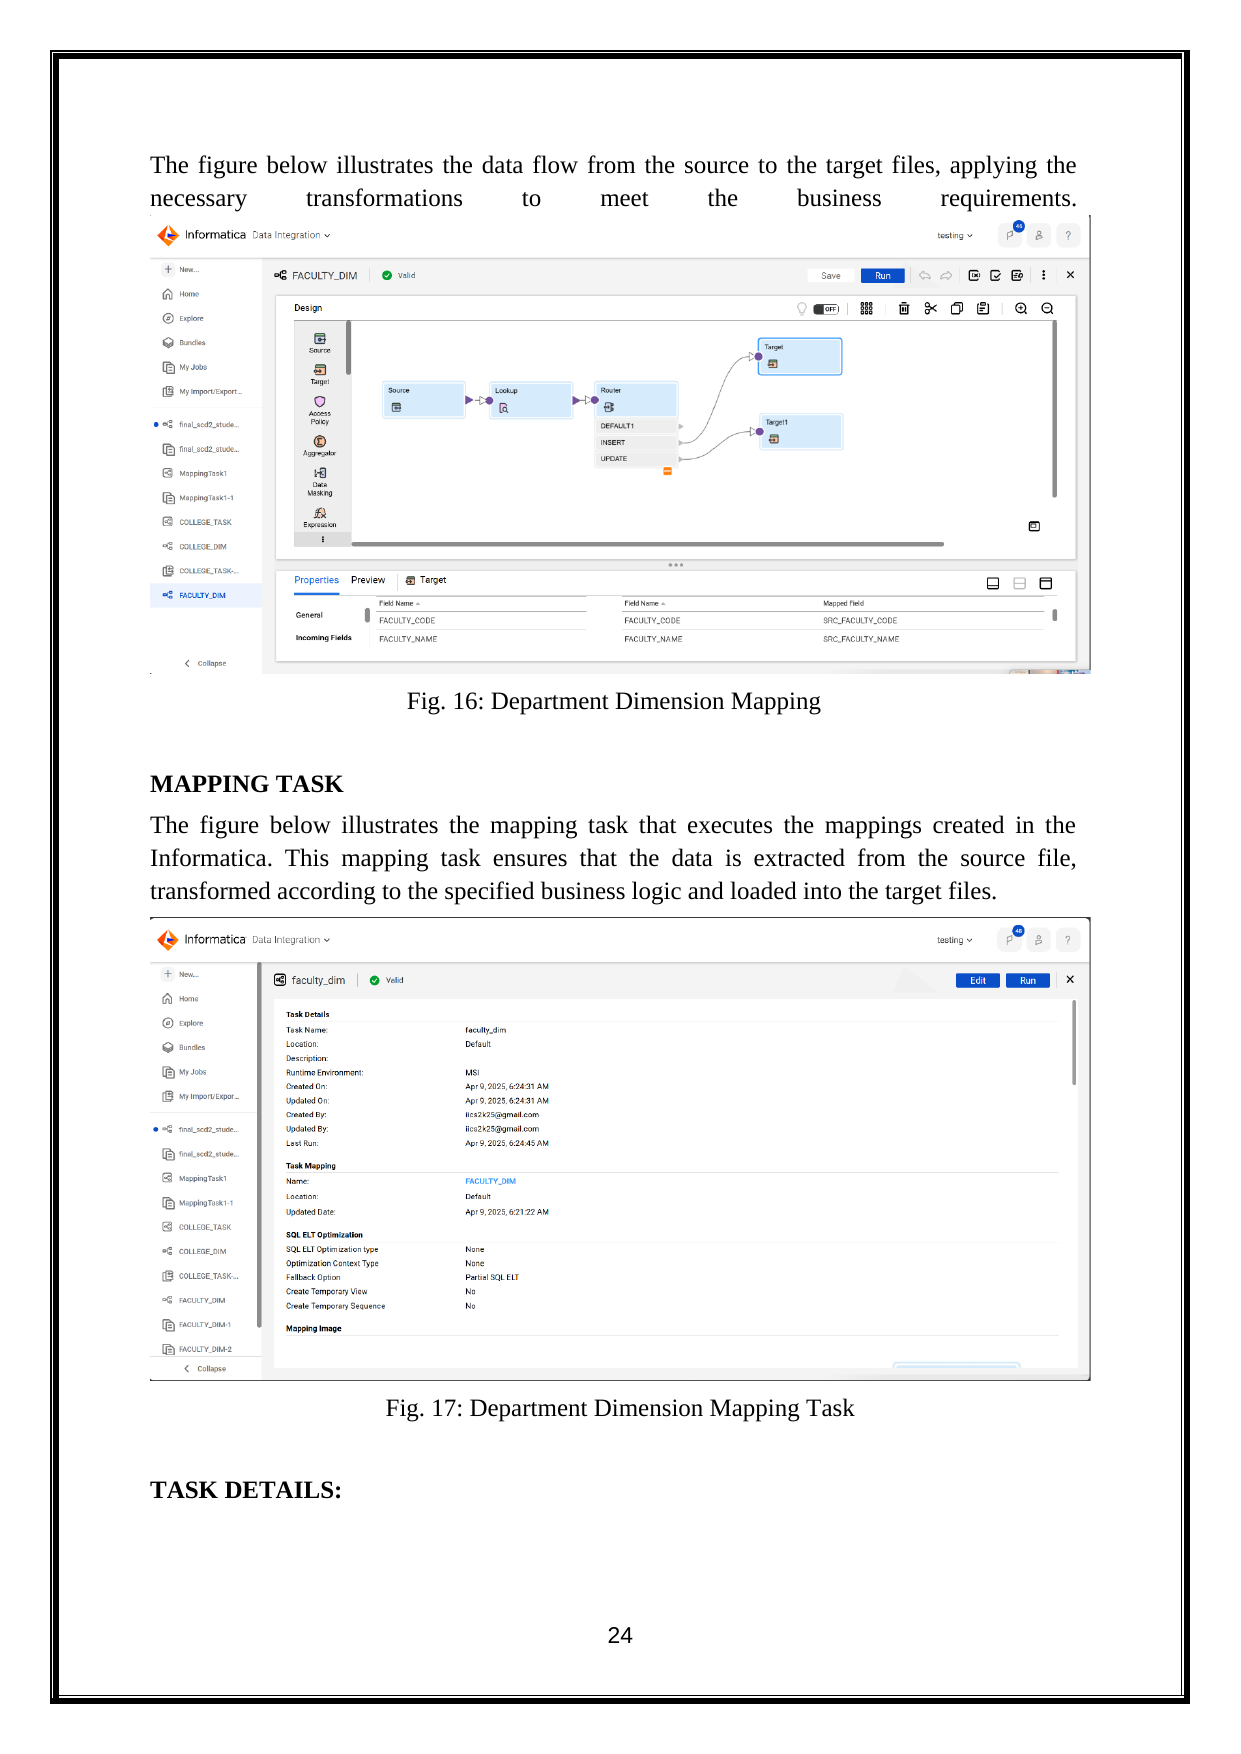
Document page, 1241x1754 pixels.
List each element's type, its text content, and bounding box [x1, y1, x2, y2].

text The figure below illustrates the data flow from the source to the target files, applying the necessary transformations to meet the business requirements. [150, 150, 1078, 215]
text Fig. 17: Department Dimension Mapping Task [150, 1393, 1078, 1421]
text MAPPING TASK [150, 769, 1078, 798]
text TASK DETAILS: [150, 1475, 1078, 1504]
text The figure below illustrates the mapping task that executes the mappings created in the Informatica. This mapping task ensures that the data is extracted from the source file, transformed according to the specified business logic and loaded into the target files. [150, 810, 1078, 905]
picture [150, 215, 1091, 674]
text Fig. 16: Department Dimension Mapping [150, 686, 1078, 715]
picture [150, 917, 1091, 1381]
